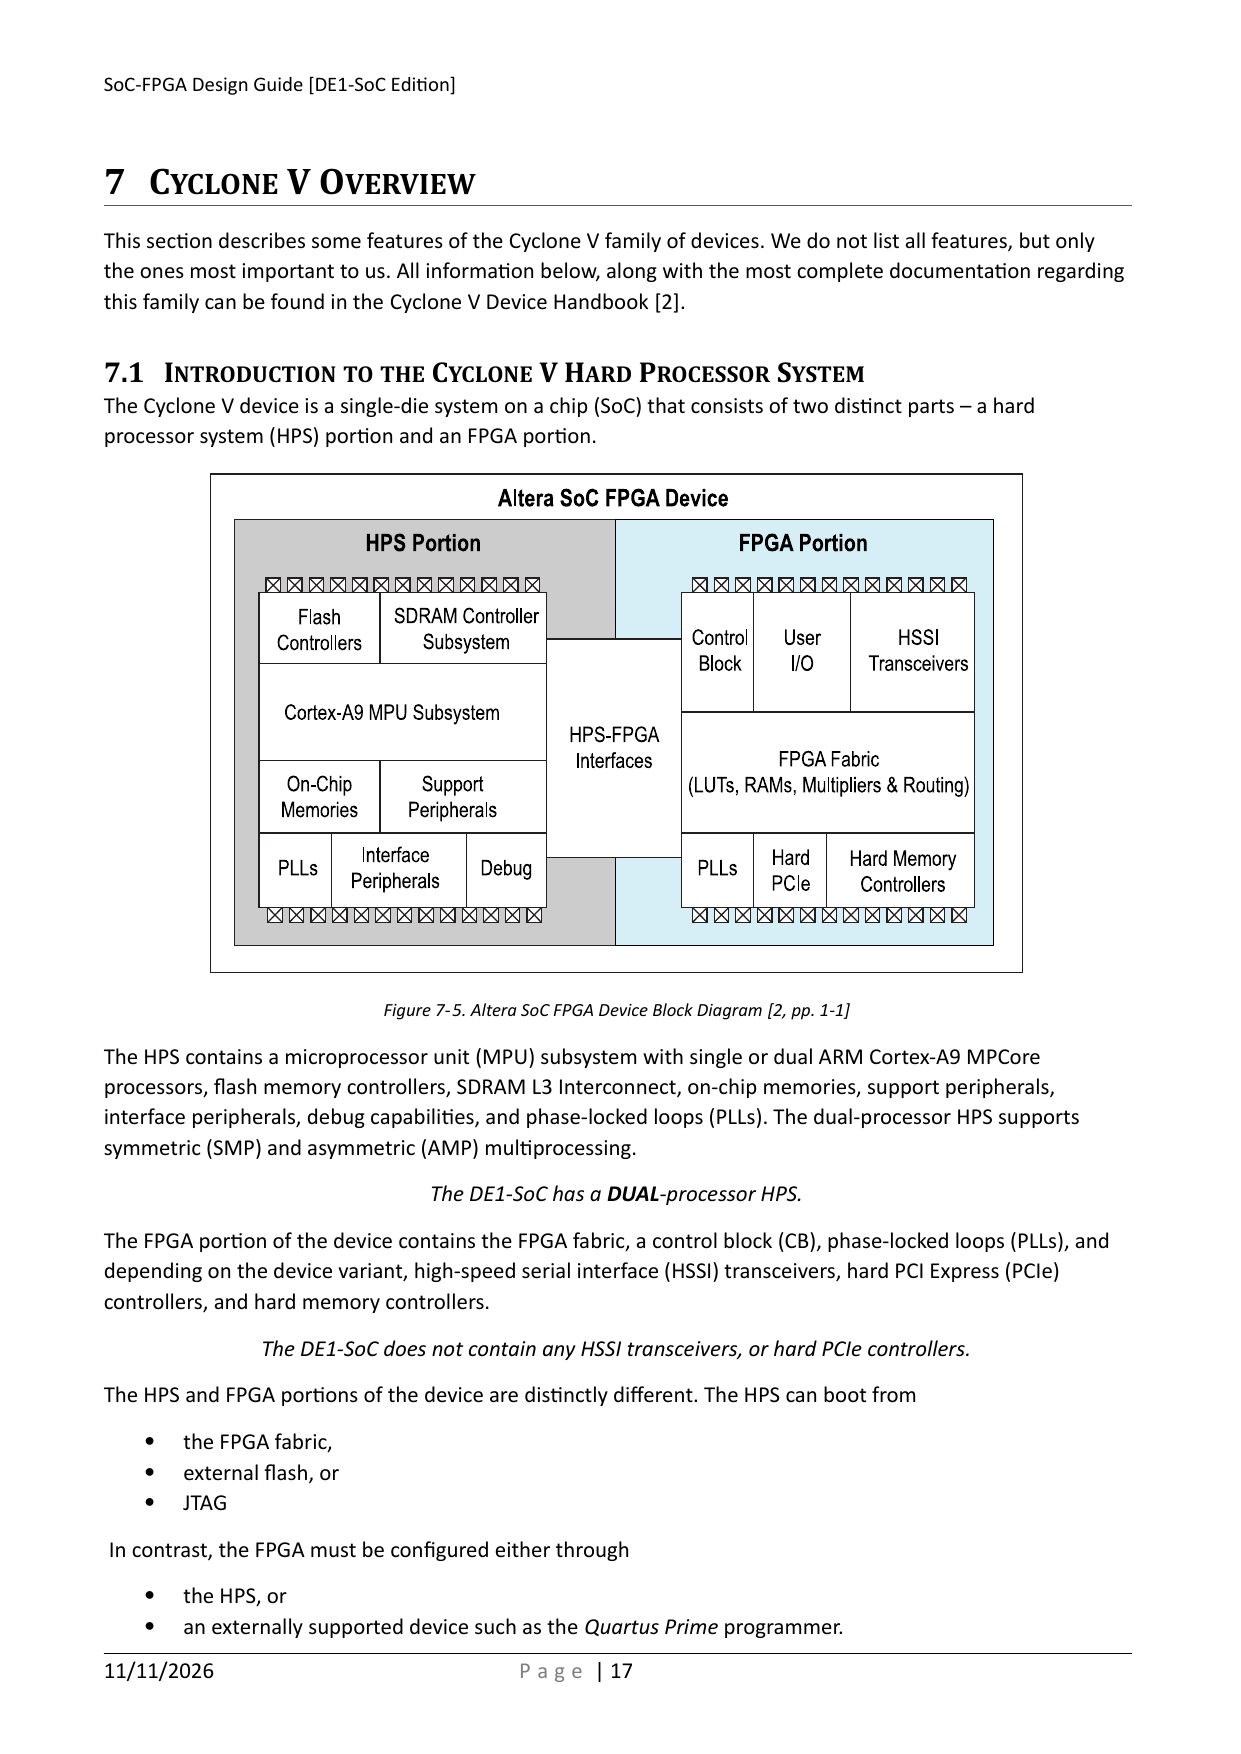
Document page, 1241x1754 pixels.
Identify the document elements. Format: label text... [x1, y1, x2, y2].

text The DE1-SoC does not contain any HSSI transceivers, or hard PCIe controllers. [103, 1334, 1132, 1362]
list the HPS, or [146, 1582, 1132, 1609]
subtitle Cyclone V Overview [103, 159, 1132, 206]
text This section describes some features of the Cyclone V family of devices. We do not list all features, but only the ones most important to us. All information below, along with the most complete documentation regarding this family can be found in the Cyclone V Device Handbook . [103, 226, 1132, 315]
list an externally supported device such as the Quartus Prime programmer. [146, 1612, 1132, 1640]
text The DE1-SoC has a dual-processor HPS. [103, 1179, 1132, 1207]
text In contrast, the FPGA must be configured either through [103, 1535, 1132, 1563]
text Figure 7-1. Altera SoC FPGA Device Block Diagram [103, 998, 1132, 1021]
text The FPGA portion of the device contains the FPGA fabric, a control block (CB), phase-locked loops (PLLs), and depending on the device variant, high-speed serial interface (HSSI) transceivers, hard PCI Express (PCIe) controllers, and hard memory controllers. [103, 1226, 1132, 1315]
text The HPS contains a microprocessor unit (MPU) subsystem with single or dual ARM Cortex-A9 MPCore processors, flash memory controllers, SDRAM L3 Interconnect, on-chip memories, support peripherals, interface peripherals, debug capabilities, and phase-locked loops (PLLs). The dual-processor HPS supports symmetric (SMP) and asymmetric (AMP) multiprocessing. [103, 1042, 1132, 1161]
text The Cyclone V device is a single-die system on a chip (SoC) that consists of two distinct parts – a hard processor system (HPS) portion and an FPGA portion. [103, 391, 1132, 449]
list external flash, or [146, 1458, 1132, 1486]
text The HPS and FPGA portions of the device are distinctly different. The HPS can boot from [103, 1381, 1132, 1408]
list JTAG [146, 1488, 1132, 1516]
list the FPGA fabric, [146, 1427, 1132, 1455]
subtitle Introduction to the Cyclone V Hard Processor System [103, 354, 1132, 389]
